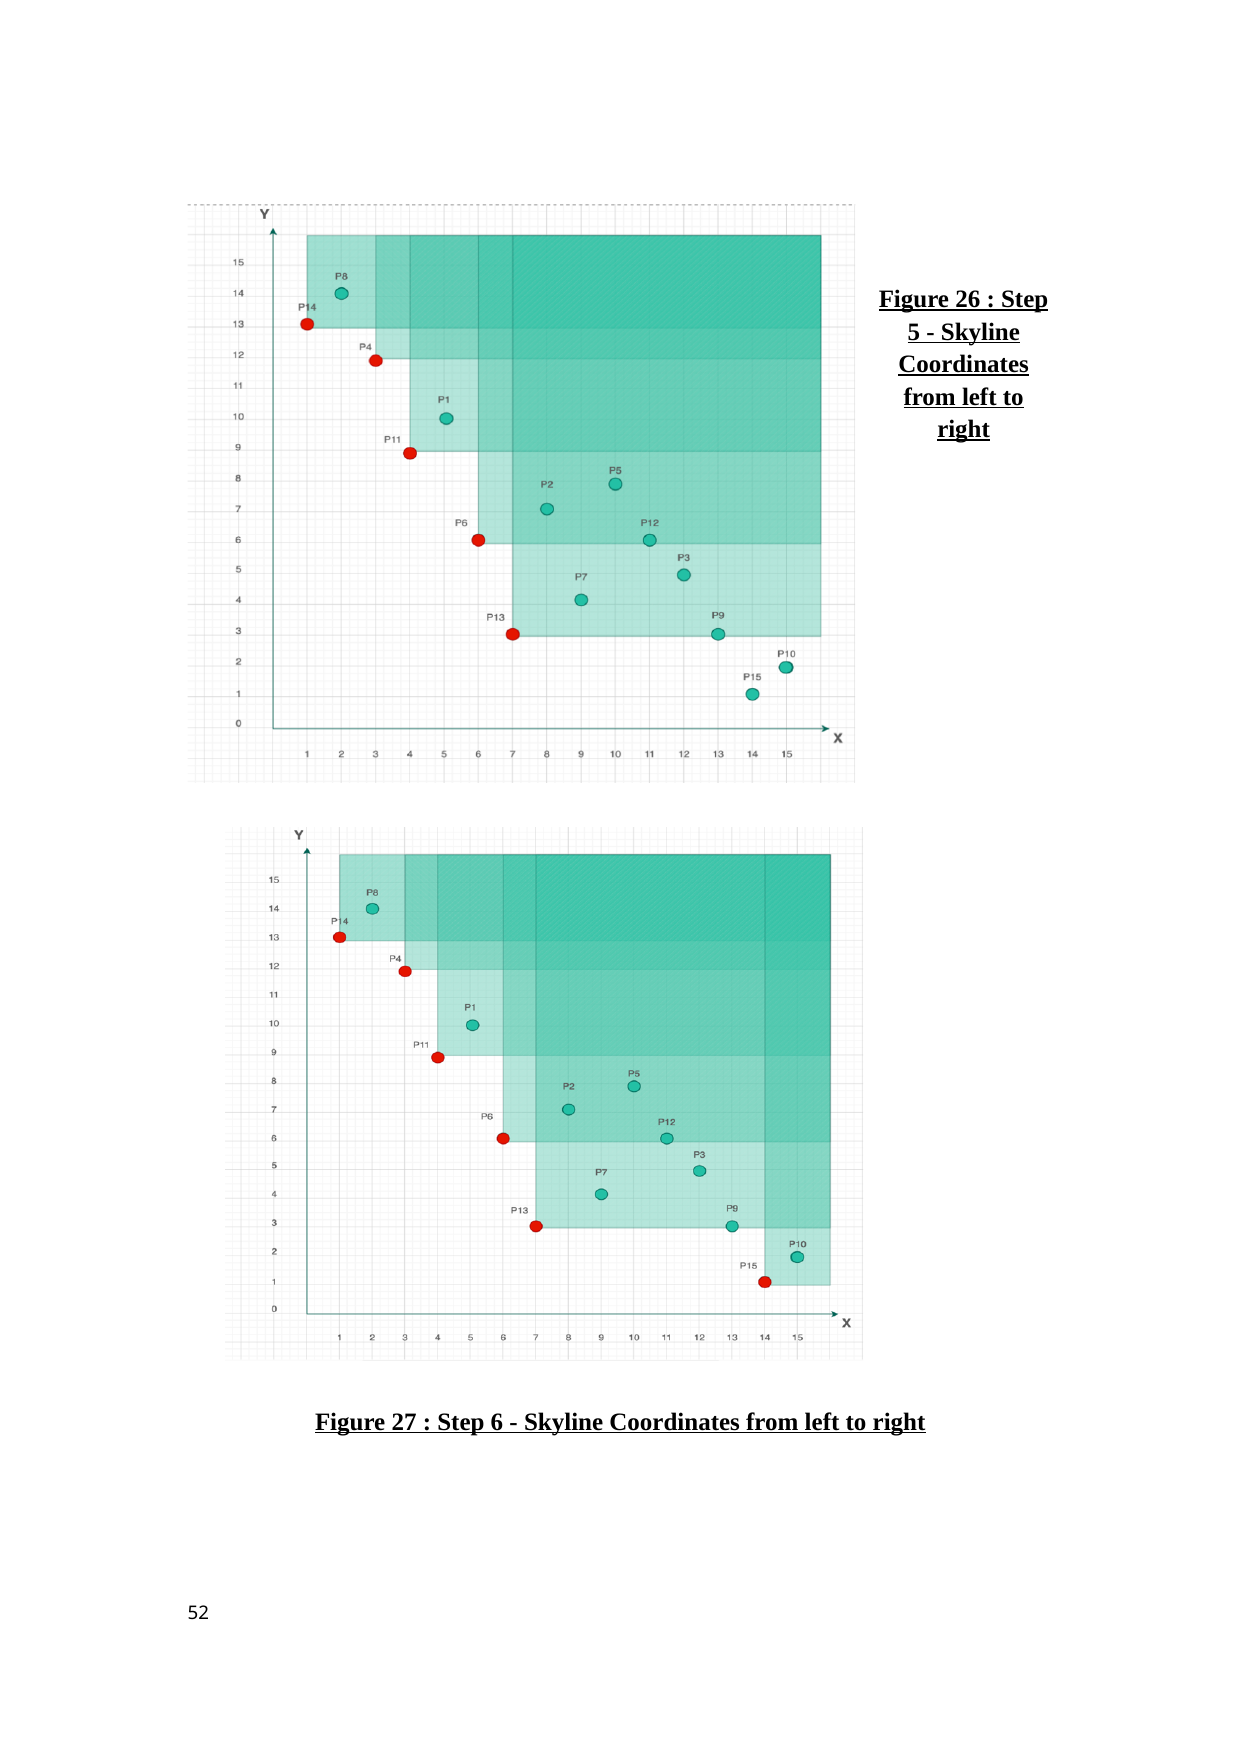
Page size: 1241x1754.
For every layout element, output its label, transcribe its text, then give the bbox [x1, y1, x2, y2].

text Figure 27 : Step 6 - Skyline Coordinates from left to right [187, 1405, 1053, 1437]
picture [225, 827, 864, 1361]
picture [187, 204, 856, 783]
text Figure 26 : Step 5 - Skyline Coordinates from left to right [856, 282, 1053, 445]
